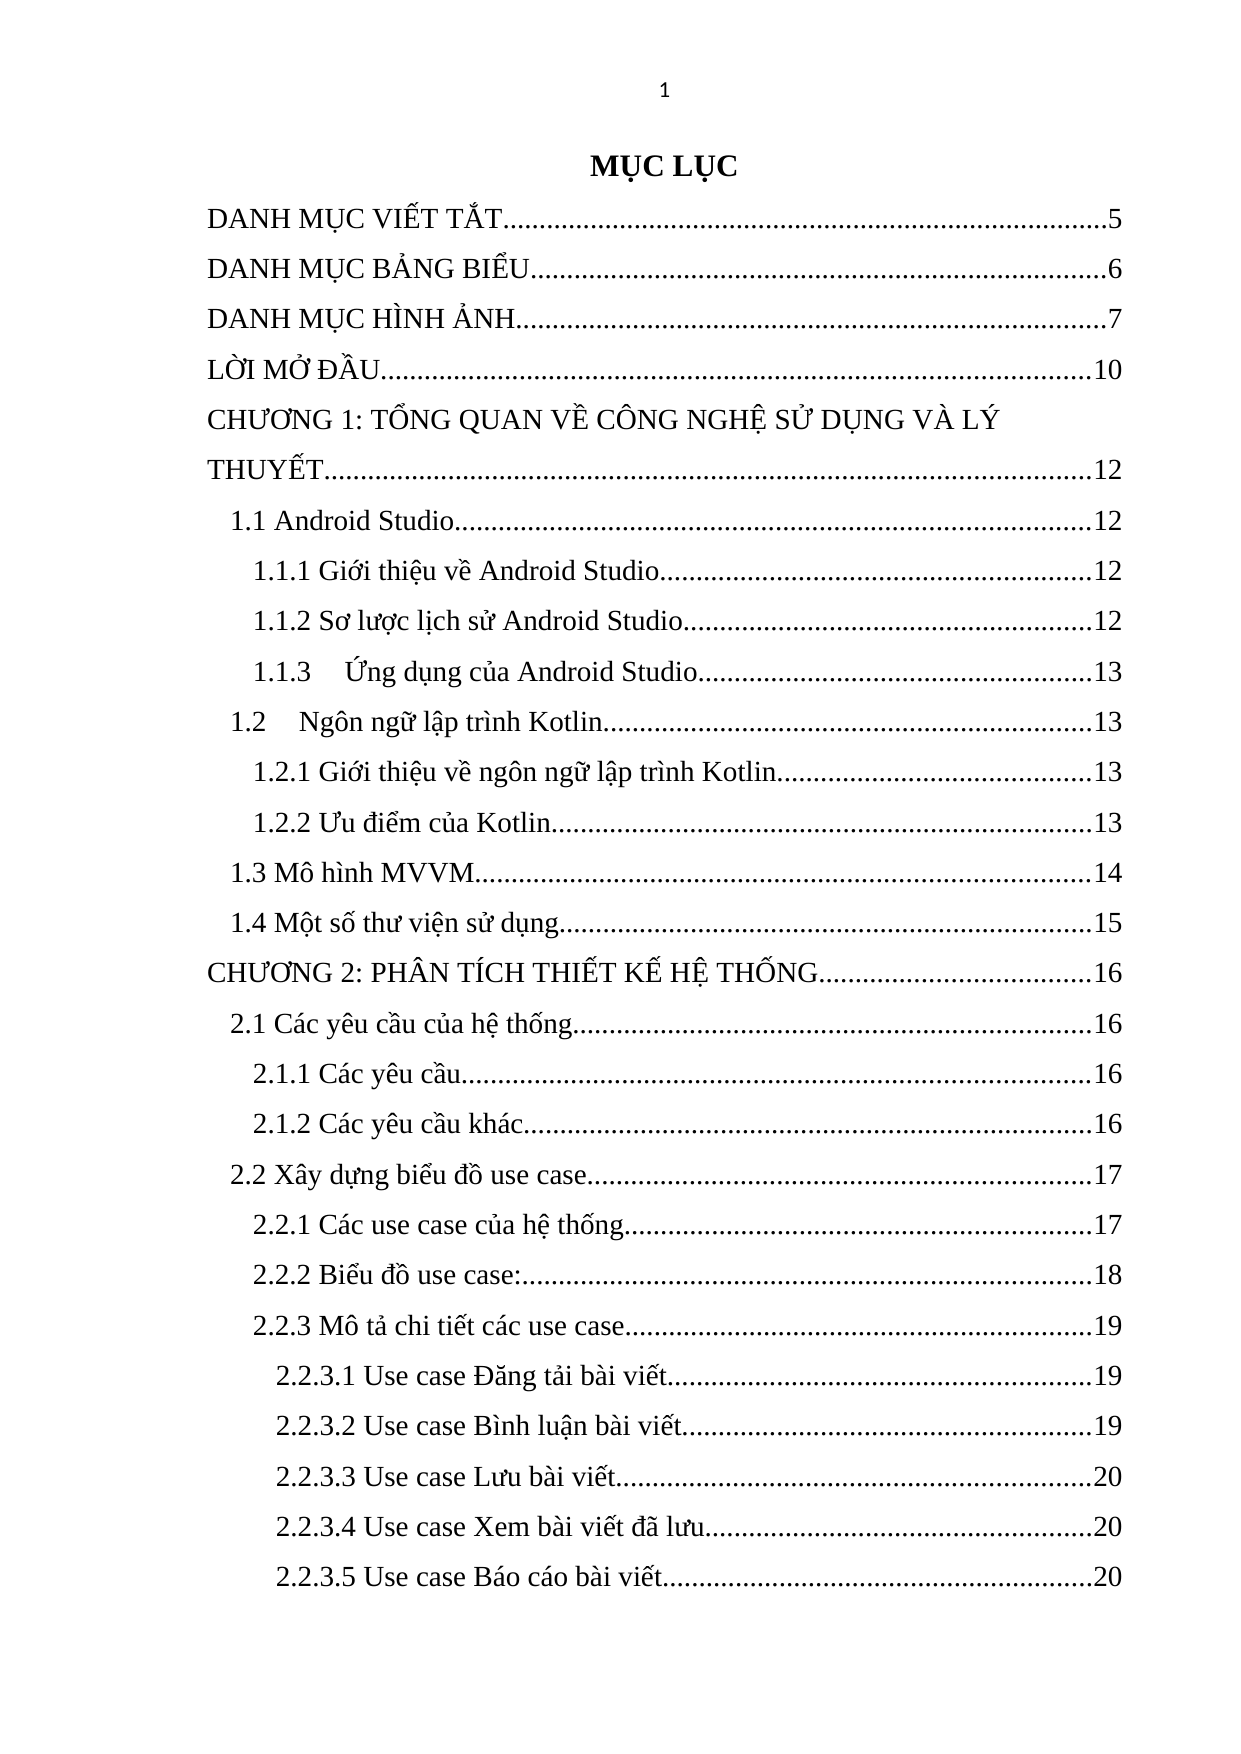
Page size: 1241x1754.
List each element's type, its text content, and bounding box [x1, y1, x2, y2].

text 1.1.2 Sơ lược lịch sử Android Studio 12 [253, 603, 1121, 637]
text CHƯƠNG 1: TỔNG QUAN VỀ CÔNG NGHỆ SỬ DỤNG VÀ LÝ THUYẾT 12 [207, 402, 1121, 486]
text 2.2.3.5 Use case Báo cáo bài viết 20 [276, 1559, 1121, 1593]
text 1.1.1 Giới thiệu về Android Studio 12 [253, 553, 1121, 587]
text DANH MỤC HÌNH ẢNH 7 [207, 302, 1121, 335]
text 2.2 Xây dựng biểu đồ use case 17 [230, 1157, 1121, 1190]
text LỜI MỞ ĐẦU 10 [207, 352, 1121, 385]
text DANH MỤC VIẾT TẮT 5 [207, 201, 1121, 234]
text 2.1.1 Các yêu cầu 16 [253, 1056, 1121, 1090]
text 1.2.2 Ưu điểm của Kotlin 13 [253, 805, 1121, 838]
text DANH MỤC BẢNG BIỂU 6 [207, 251, 1121, 285]
text 2.2.3.3 Use case Lưu bài viết 20 [276, 1459, 1121, 1492]
text 2.1 Các yêu cầu của hệ thống 16 [230, 1006, 1121, 1039]
text 2.2.1 Các use case của hệ thống 17 [253, 1207, 1121, 1241]
text 2.2.3 Mô tả chi tiết các use case 19 [253, 1308, 1121, 1341]
text 1.4 Một số thư viện sử dụng 15 [230, 905, 1121, 939]
text MỤC LỤC [207, 147, 1121, 183]
text 2.2.3.4 Use case Xem bài viết đã lưu 20 [276, 1509, 1121, 1543]
text 1.2.1 Giới thiệu về ngôn ngữ lập trình Kotlin 13 [253, 754, 1121, 788]
text 1.2 Ngôn ngữ lập trình Kotlin 13 [230, 704, 1121, 738]
text 2.2.3.2 Use case Bình luận bài viết 19 [276, 1408, 1121, 1442]
text 1.1 Android Studio 12 [230, 503, 1121, 536]
text 2.2.2 Biểu đồ use case: 18 [253, 1257, 1121, 1291]
text 2.1.2 Các yêu cầu khác 16 [253, 1107, 1121, 1140]
text 1.3 Mô hình MVVM 14 [230, 855, 1121, 888]
text CHƯƠNG 2: PHÂN TÍCH THIẾT KẾ HỆ THỐNG 16 [207, 956, 1121, 989]
text 1.1.3 Ứng dụng của Android Studio 13 [253, 654, 1121, 687]
text 2.2.3.1 Use case Đăng tải bài viết 19 [276, 1358, 1121, 1392]
